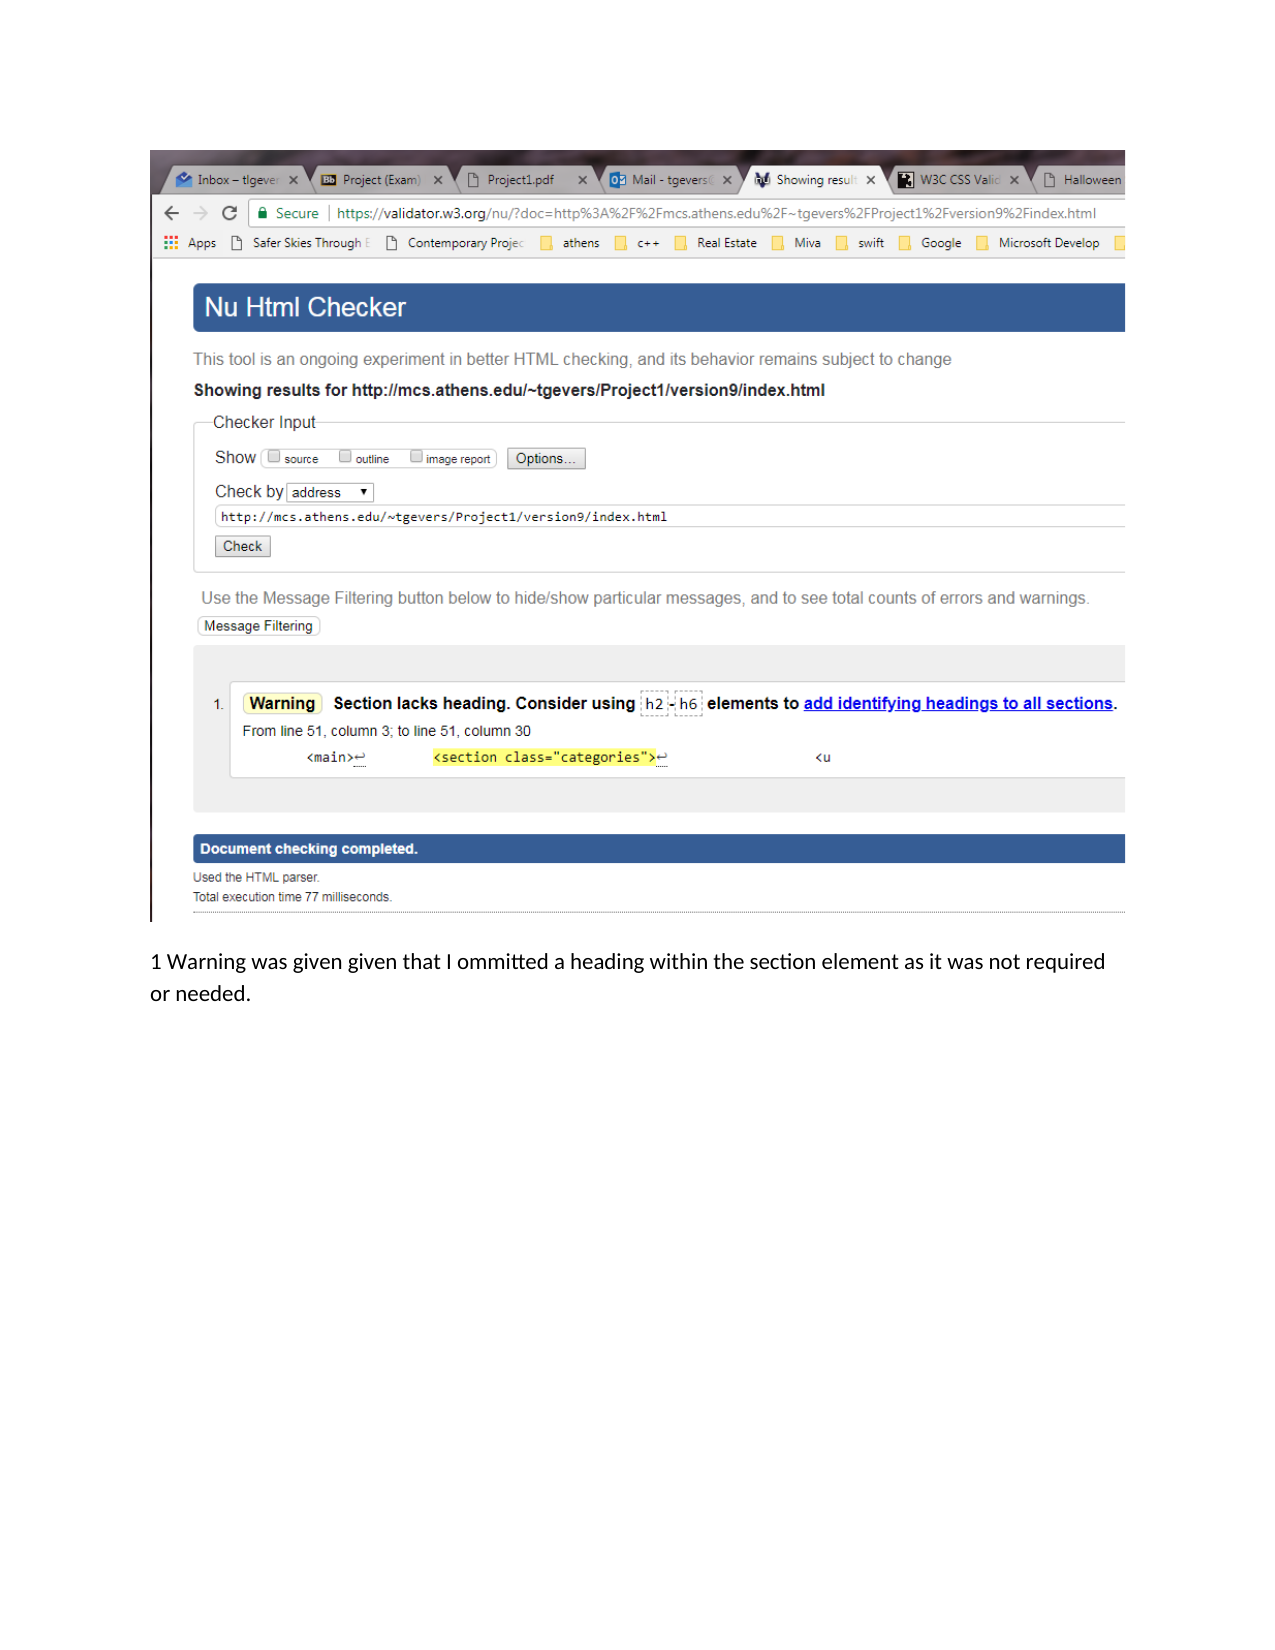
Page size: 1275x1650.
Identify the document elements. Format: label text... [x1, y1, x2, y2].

text 1 Warning was given given that I ommitted a heading within the section element as it was not required or needed. [150, 947, 1125, 1007]
picture [150, 150, 1125, 922]
